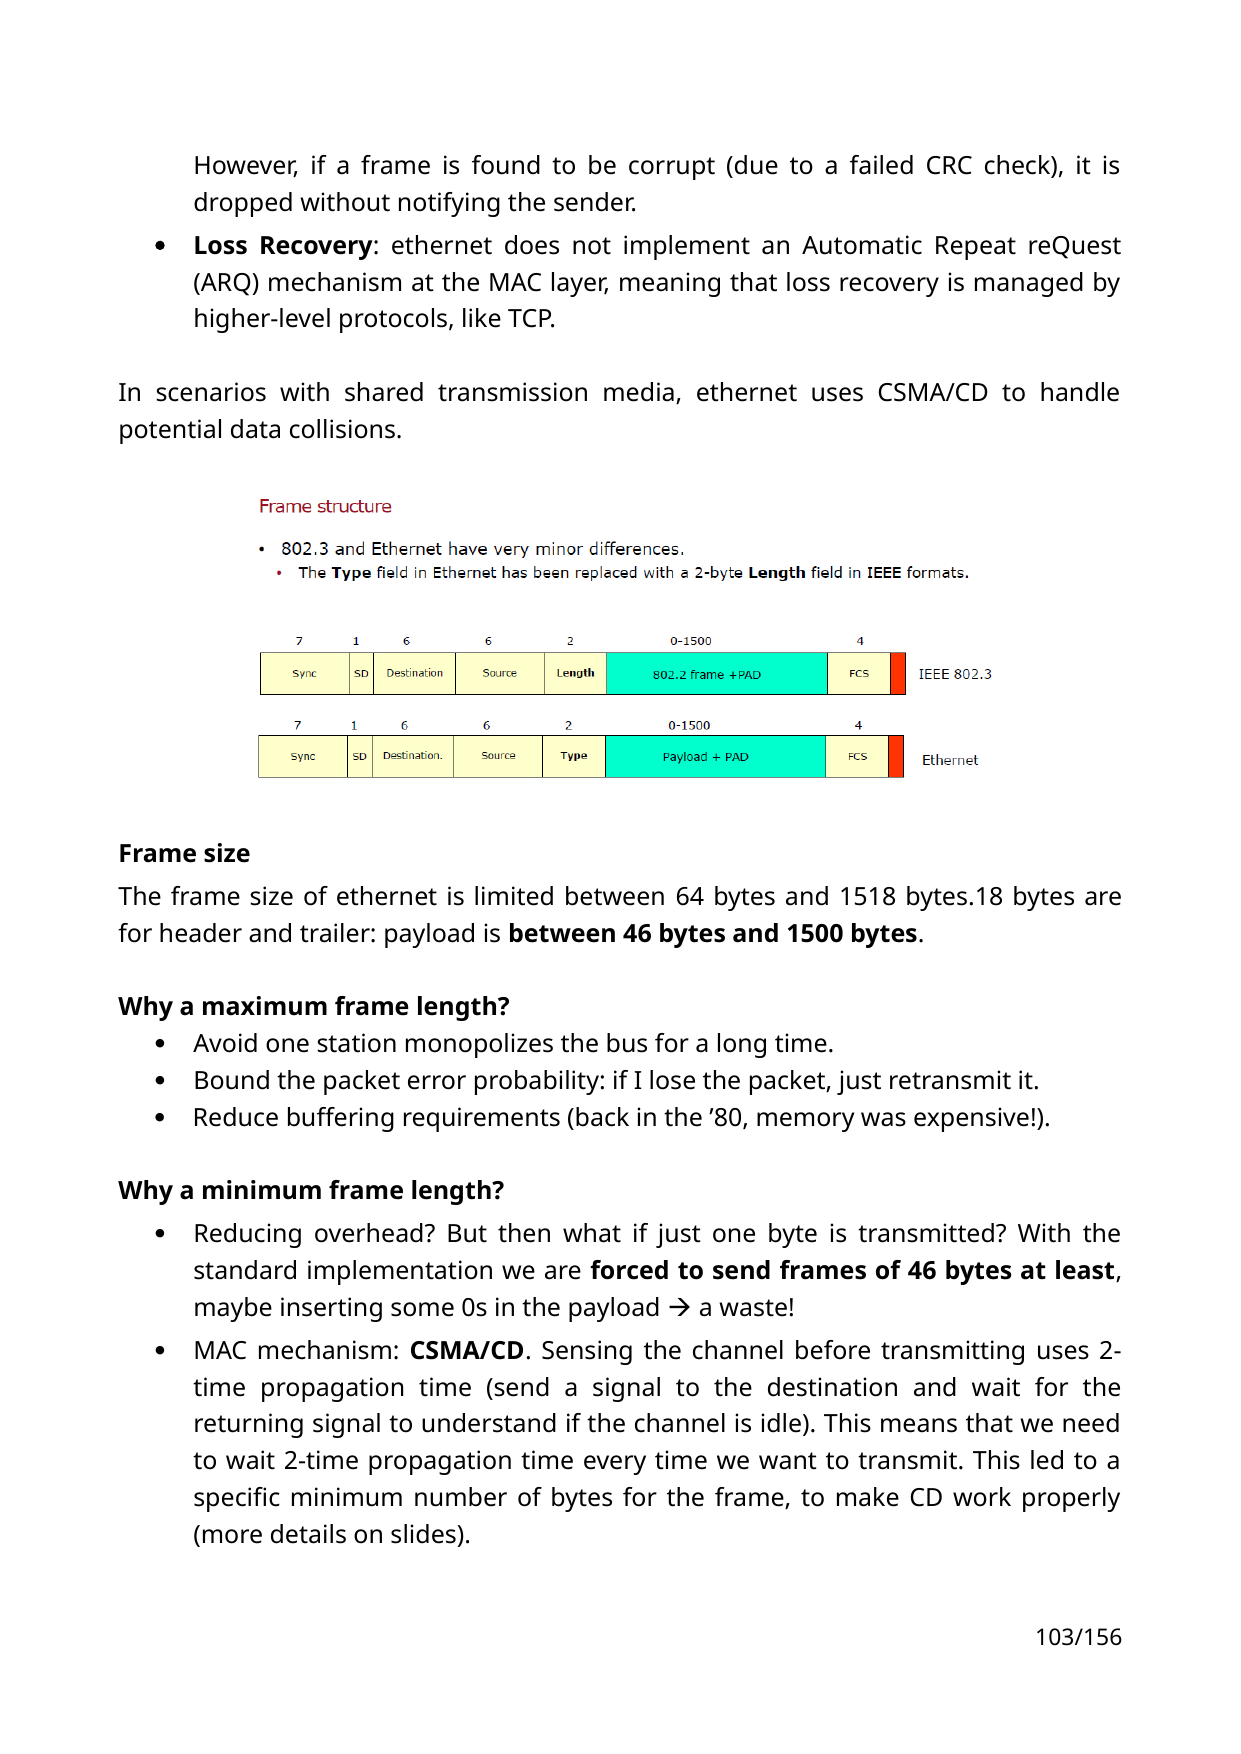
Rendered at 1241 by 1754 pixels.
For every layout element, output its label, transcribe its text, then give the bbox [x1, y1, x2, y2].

list Loss Recovery: ethernet does not implement an Automatic Repeat reQuest (ARQ) mechanism at the MAC layer, meaning that loss recovery is managed by higher-level protocols, like TCP. [156, 227, 1122, 335]
text The frame size of ethernet is limited between 64 bytes and 1518 bytes.18 bytes are for header and trailer: payload is between 46 bytes and 1500 bytes. [118, 879, 1122, 949]
list Reduce buffering requirements (back in the ’80, memory was expensive!). [155, 1099, 1122, 1133]
text Why a minimum frame length? [118, 1173, 1122, 1207]
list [156, 148, 1122, 218]
text Why a maximum frame length? [118, 989, 1122, 1023]
list Avoid one station monopolizes the bus for a long time. [156, 1026, 1122, 1060]
list Bound the packet error probability: if I lose the packet, just retransmit it. [156, 1063, 1122, 1097]
list MAC mechanism: CSMA/CD. Sensing the channel before transmitting uses 2-time propagation time (send a signal to the destination and wait for the returning signal to understand if the channel is idle). This means that we need to wait 2-time propagation time every time we want to transmit. This led to a specific minimum number of bytes for the frame, to make CD work properly (more details on slides). [156, 1332, 1122, 1550]
list Reducing overhead? But then what if just one byte is transmitted? With the standard implementation we are forced to send frames of 46 bytes at least, maybe inserting some 0s in the payload a waste! [156, 1216, 1122, 1323]
text In scenarios with shared transmission media, ethernet uses CSMA/CD to handle potential data collisions. [118, 374, 1122, 445]
picture [230, 484, 1011, 797]
text Frame size [118, 836, 1122, 870]
